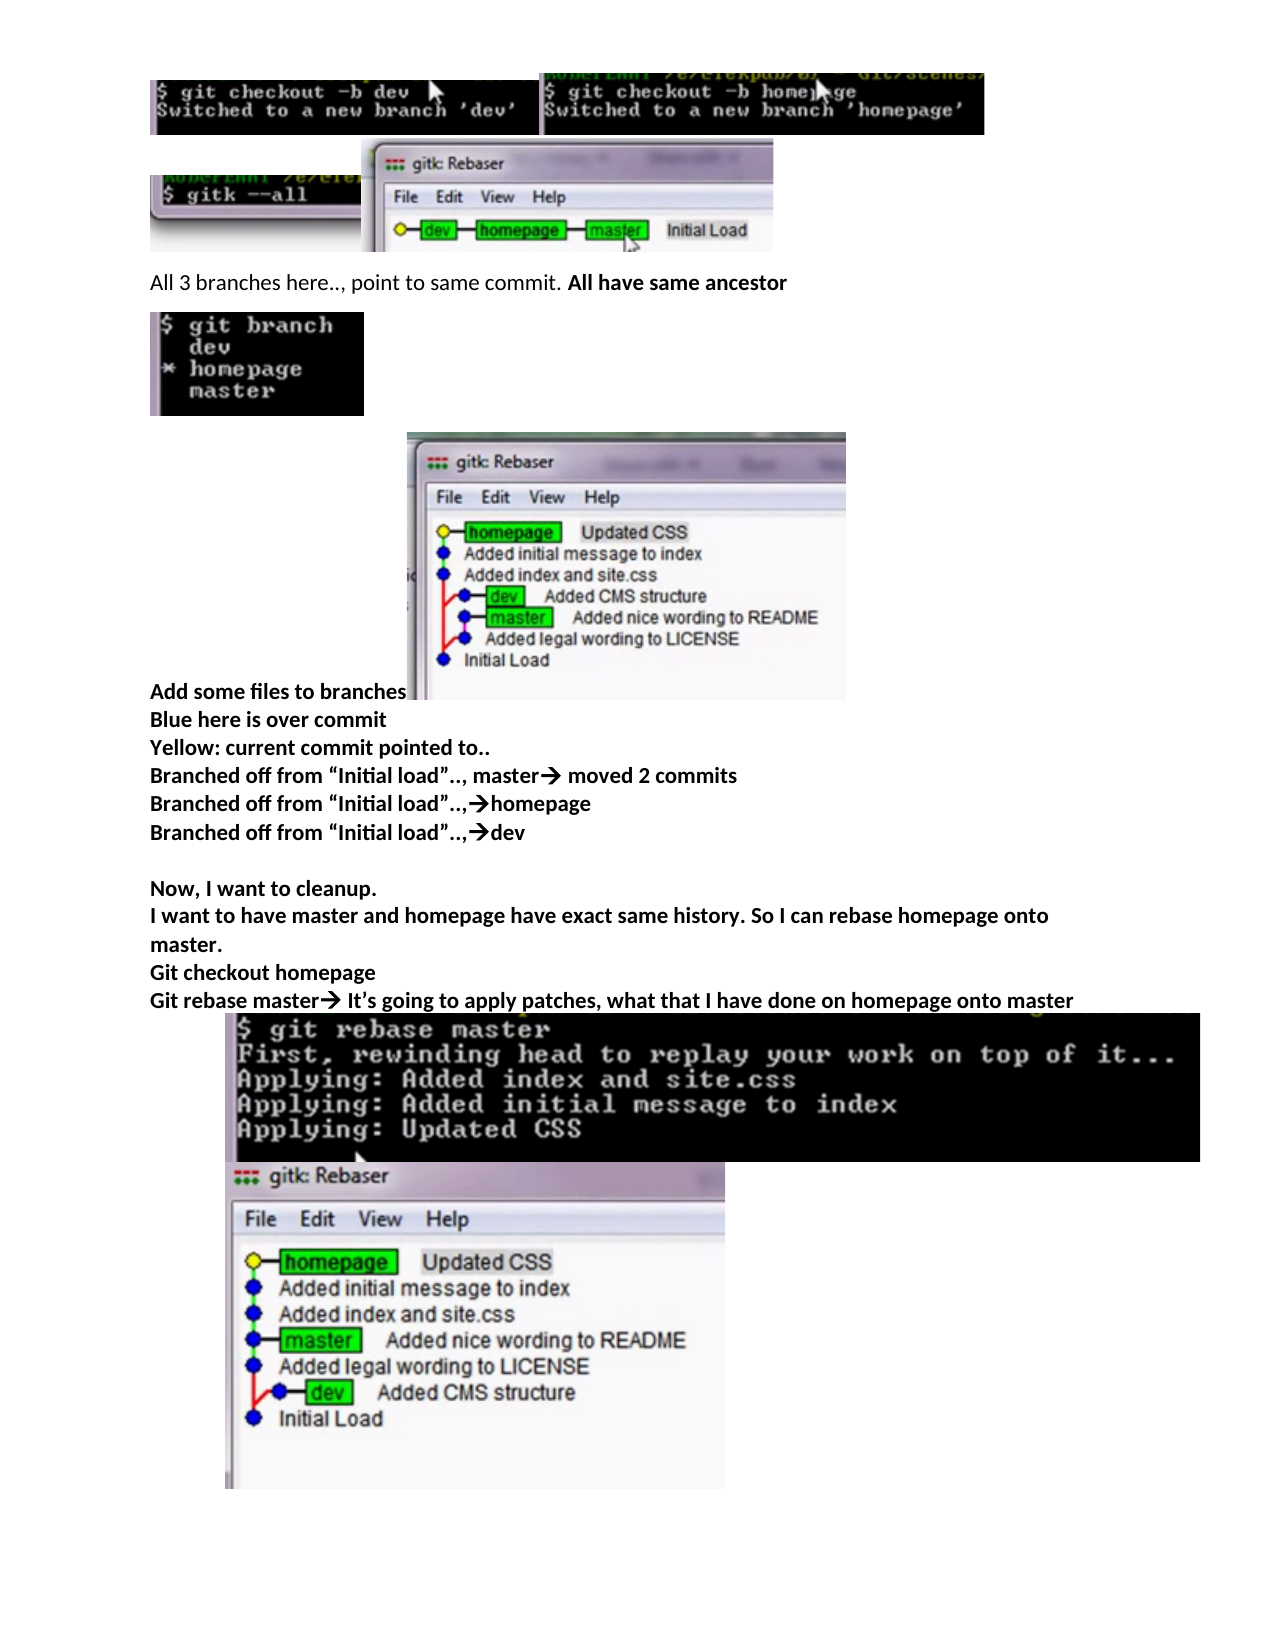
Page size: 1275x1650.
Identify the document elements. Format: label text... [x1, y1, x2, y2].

text Blue here is over commit [150, 706, 1125, 733]
picture [150, 138, 774, 252]
text Branched off from “Initial load”..,dev [150, 818, 1125, 846]
text I want to have master and homepage have exact same history. So I can rebase homepage onto master. [150, 902, 1125, 958]
text Now, I want to cleanup. [150, 874, 1125, 902]
text Git rebase master It’s going to apply patches, what that I have done on homepage onto master [150, 986, 1125, 1014]
text Branched off from “Initial load”..,homepage [150, 789, 1125, 818]
text All 3 branches here.., point to same commit. All have same ancestor [150, 268, 1125, 296]
picture [150, 312, 364, 416]
picture [406, 432, 846, 700]
picture [150, 73, 985, 135]
picture [225, 1013, 1200, 1489]
text Branched off from “Initial load”.., master moved 2 commits [150, 762, 1125, 789]
text Git checkout homepage [150, 958, 1125, 986]
text Yellow: current commit pointed to.. [150, 733, 1125, 762]
